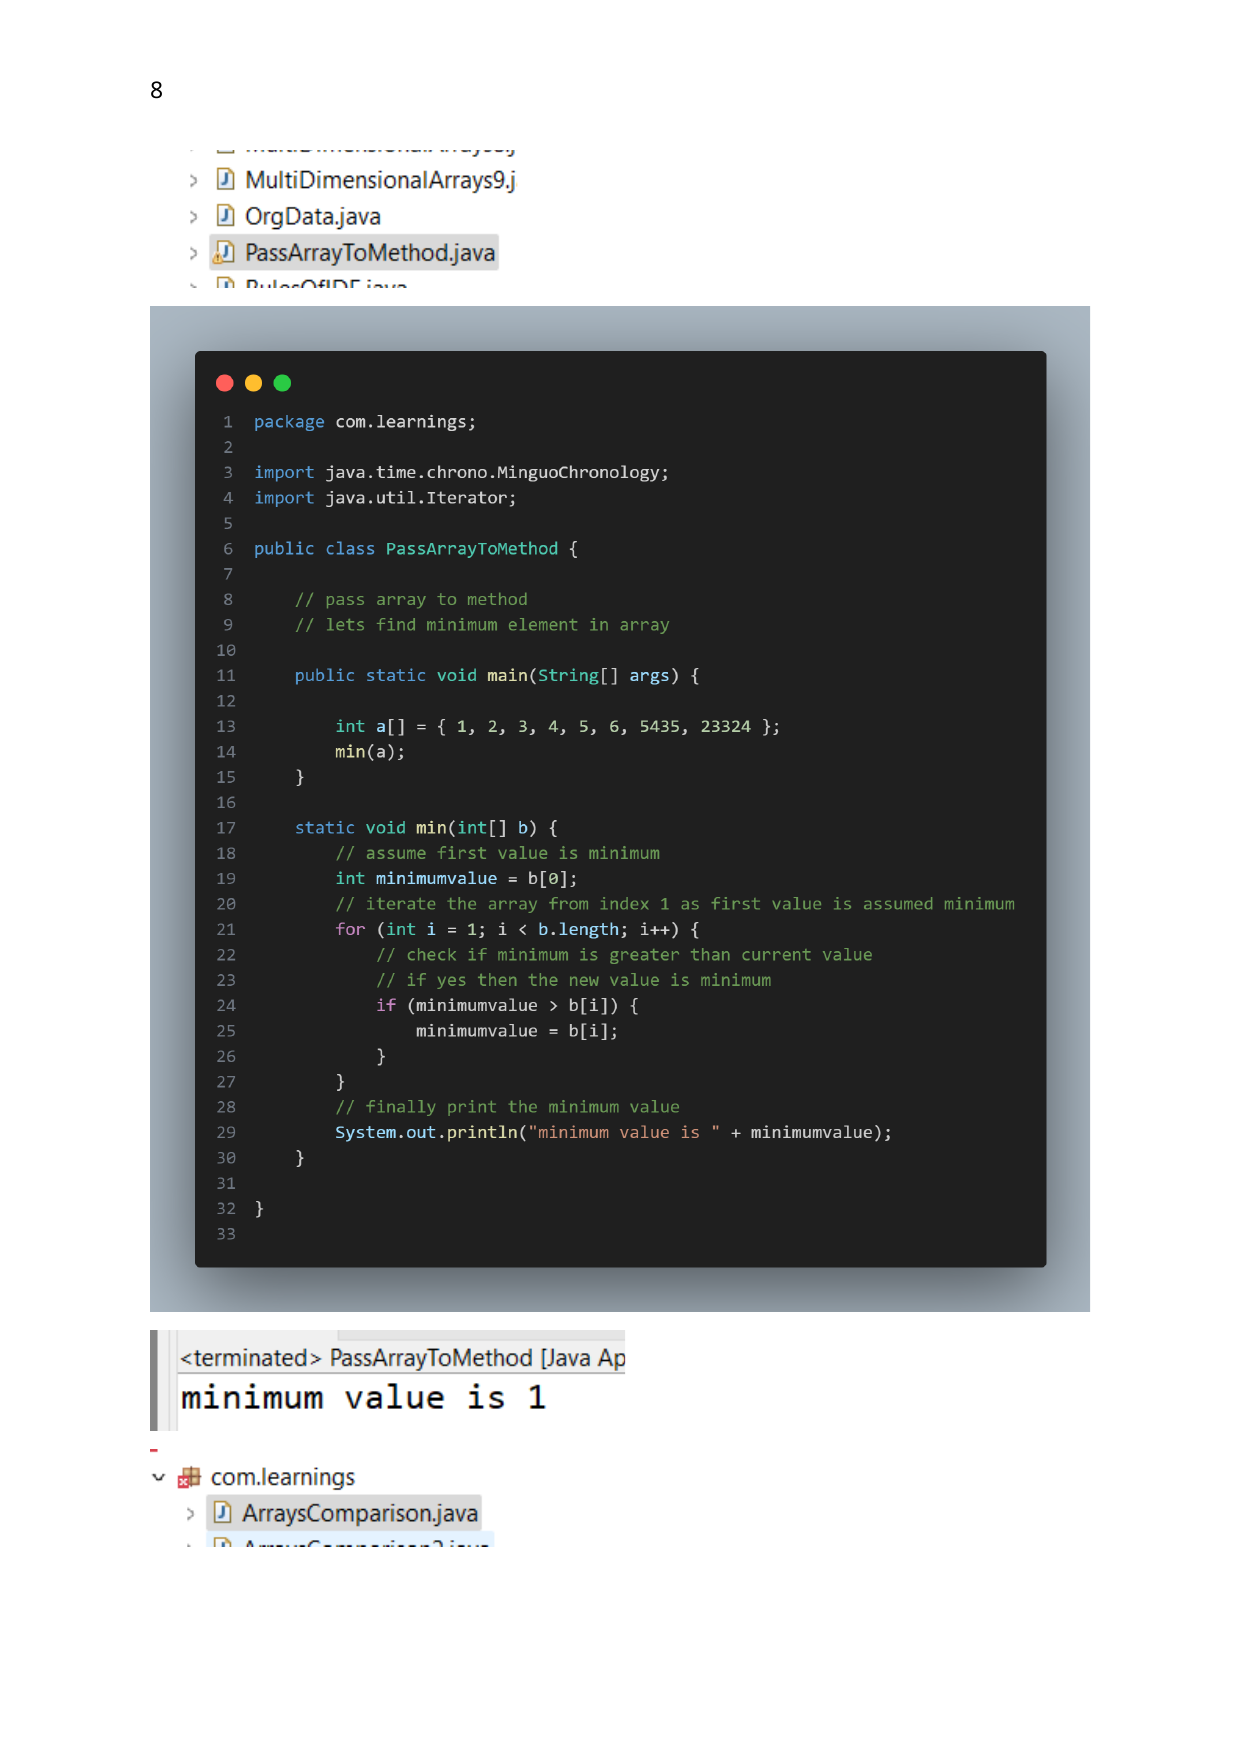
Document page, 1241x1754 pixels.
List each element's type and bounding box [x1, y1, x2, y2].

picture [150, 1330, 625, 1431]
picture [150, 150, 518, 288]
picture [150, 1449, 515, 1547]
picture [150, 306, 1091, 1312]
